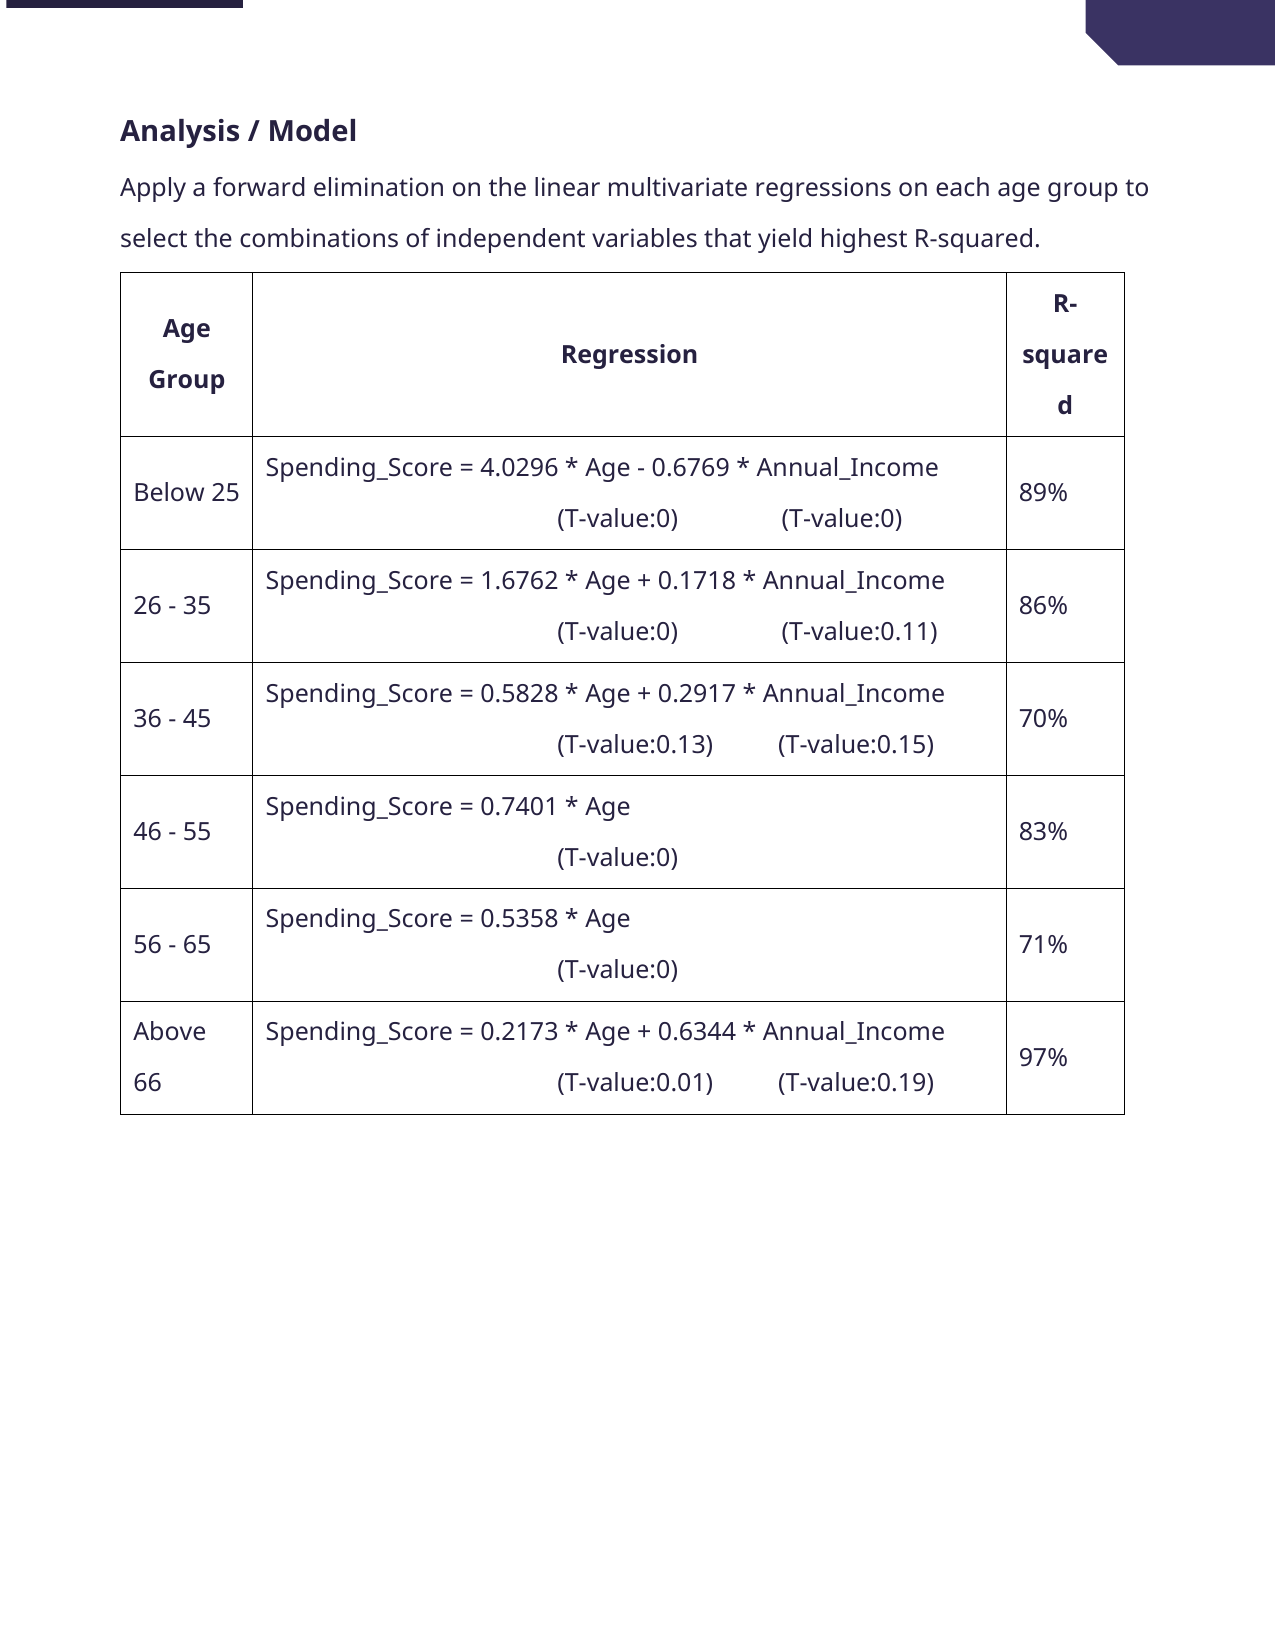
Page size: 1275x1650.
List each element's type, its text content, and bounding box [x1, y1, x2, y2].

table_cell 83% [1007, 776, 1124, 888]
table_cell Spending_Score = 0.7401 * Age (T-value:0) [253, 776, 1006, 888]
table_cell 89% [1007, 437, 1124, 549]
table_cell Spending_Score = 0.5828 * Age + 0.2917 * Annual_Income (T-value:0.13) (T-value:0.15) [253, 663, 1006, 775]
table_cell Spending_Score = 1.6762 * Age + 0.1718 * Annual_Income (T-value:0) (T-value:0.11) [253, 550, 1006, 662]
table_cell Above 66 [121, 1002, 252, 1113]
table_cell 26 - 35 [121, 550, 252, 662]
table_cell 70% [1007, 663, 1124, 775]
table_cell 36 - 45 [121, 663, 252, 775]
table_cell 86% [1007, 550, 1124, 662]
table_cell 71% [1007, 889, 1124, 1001]
text Apply a forward elimination on the linear multivariate regressions on each age group to select the combinations of independent variables that yield highest R-squared. [120, 170, 1155, 255]
table_cell Below 25 [121, 437, 252, 549]
table_header Age Group [121, 273, 252, 436]
table_cell Spending_Score = 0.2173 * Age + 0.6344 * Annual_Income (T-value:0.01) (T-value:0.19) [253, 1002, 1006, 1113]
table_cell Spending_Score = 4.0296 * Age - 0.6769 * Annual_Income (T-value:0) (T-value:0) [253, 437, 1006, 549]
table_cell Spending_Score = 0.5358 * Age (T-value:0) [253, 889, 1006, 1001]
subtitle Analysis / Model [120, 110, 1155, 150]
table_header R-squared [1007, 273, 1124, 436]
table_cell 97% [1007, 1002, 1124, 1113]
table_header Regression [253, 273, 1006, 436]
table_cell 56 - 65 [121, 889, 252, 1001]
table_cell 46 - 55 [121, 776, 252, 888]
